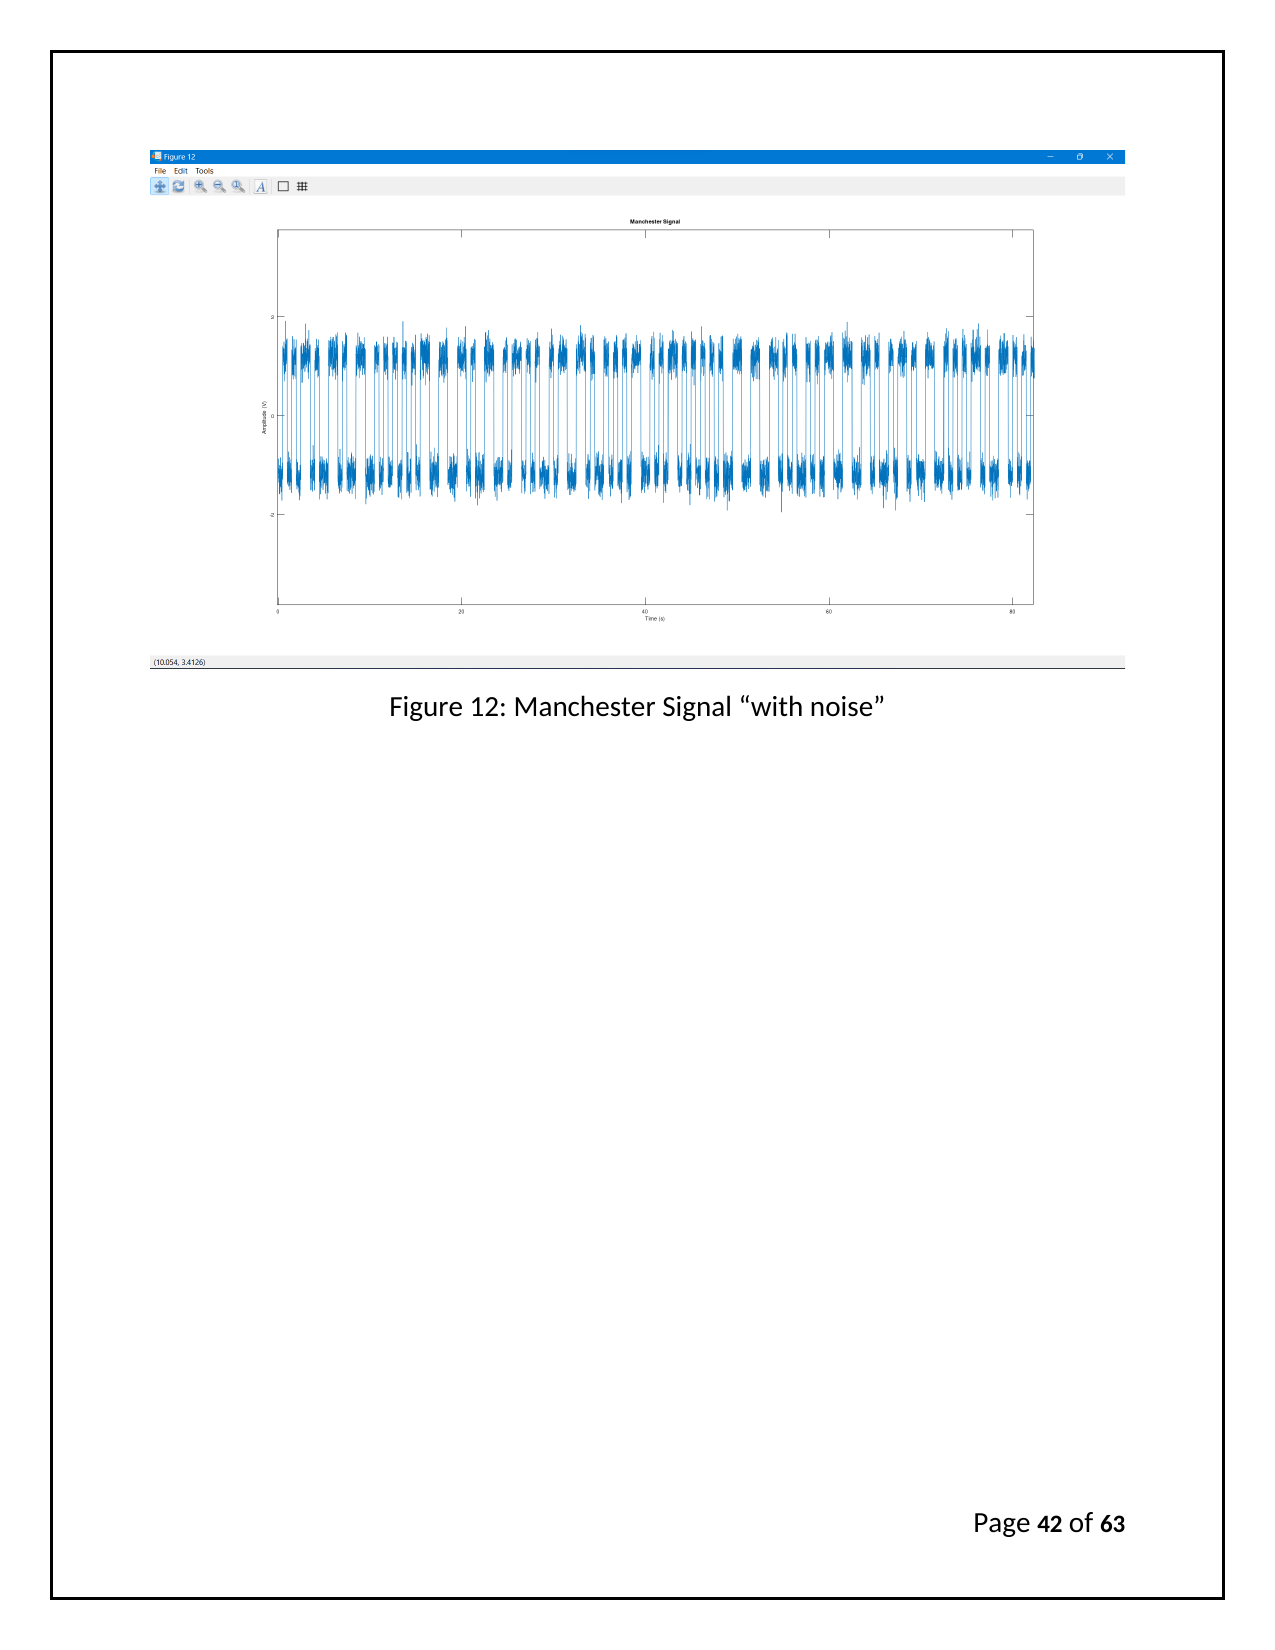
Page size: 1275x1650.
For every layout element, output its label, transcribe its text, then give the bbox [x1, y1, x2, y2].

picture [150, 150, 1125, 669]
text Figure 12: Manchester Signal “with noise” [150, 688, 1125, 724]
